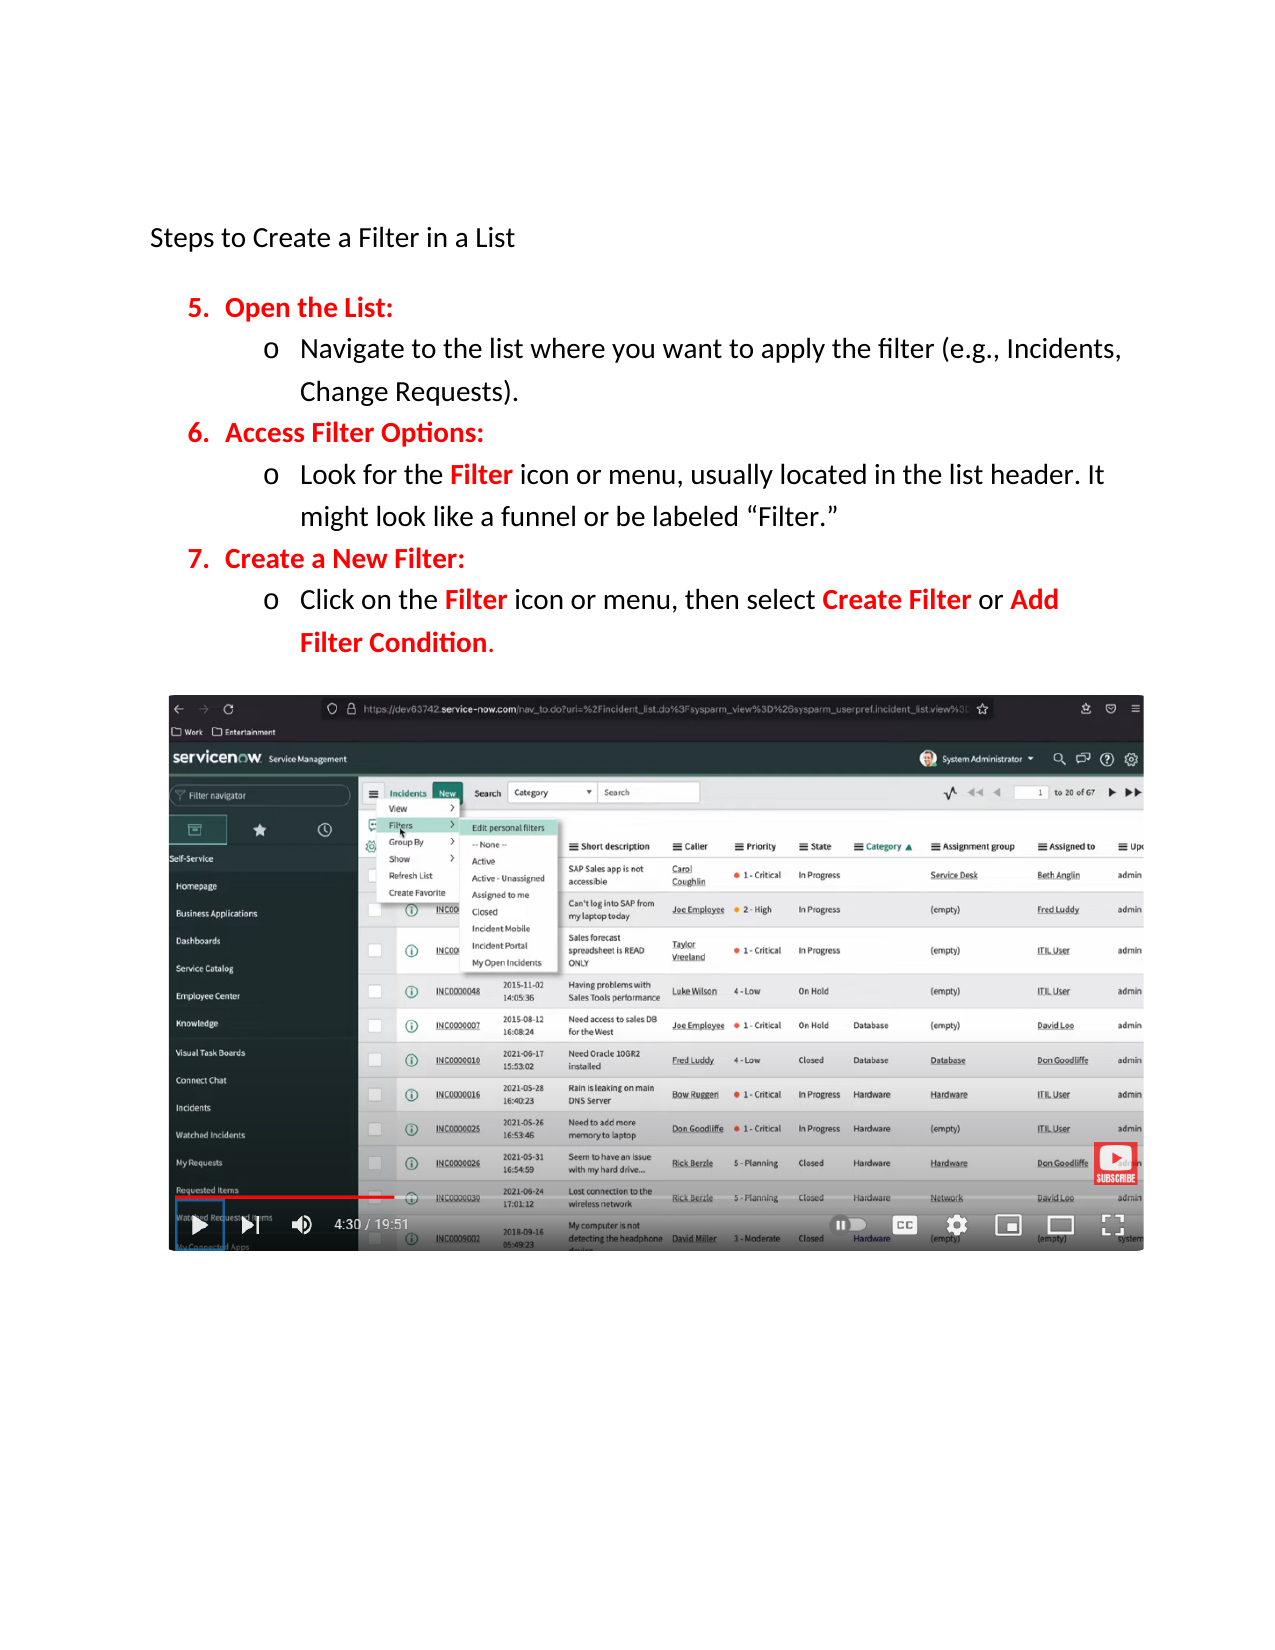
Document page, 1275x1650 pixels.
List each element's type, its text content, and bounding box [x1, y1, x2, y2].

list Open the List: [187, 289, 1125, 325]
list Click on the Filter icon or menu, then select Create Filter or Add Filter Condition. [262, 581, 1125, 659]
list Access Filter Options: [187, 414, 1125, 450]
subtitle Steps to Create a Filter in a List [150, 219, 1125, 254]
list Create a New Filter: [187, 540, 1125, 575]
list Look for the Filter icon or menu, usually located in the list header. It might look like a funnel or be labeled “Filter.” [262, 456, 1125, 534]
list Navigate to the list where you want to apply the filter (e.g., Incidents, Change Requests). [262, 331, 1125, 409]
